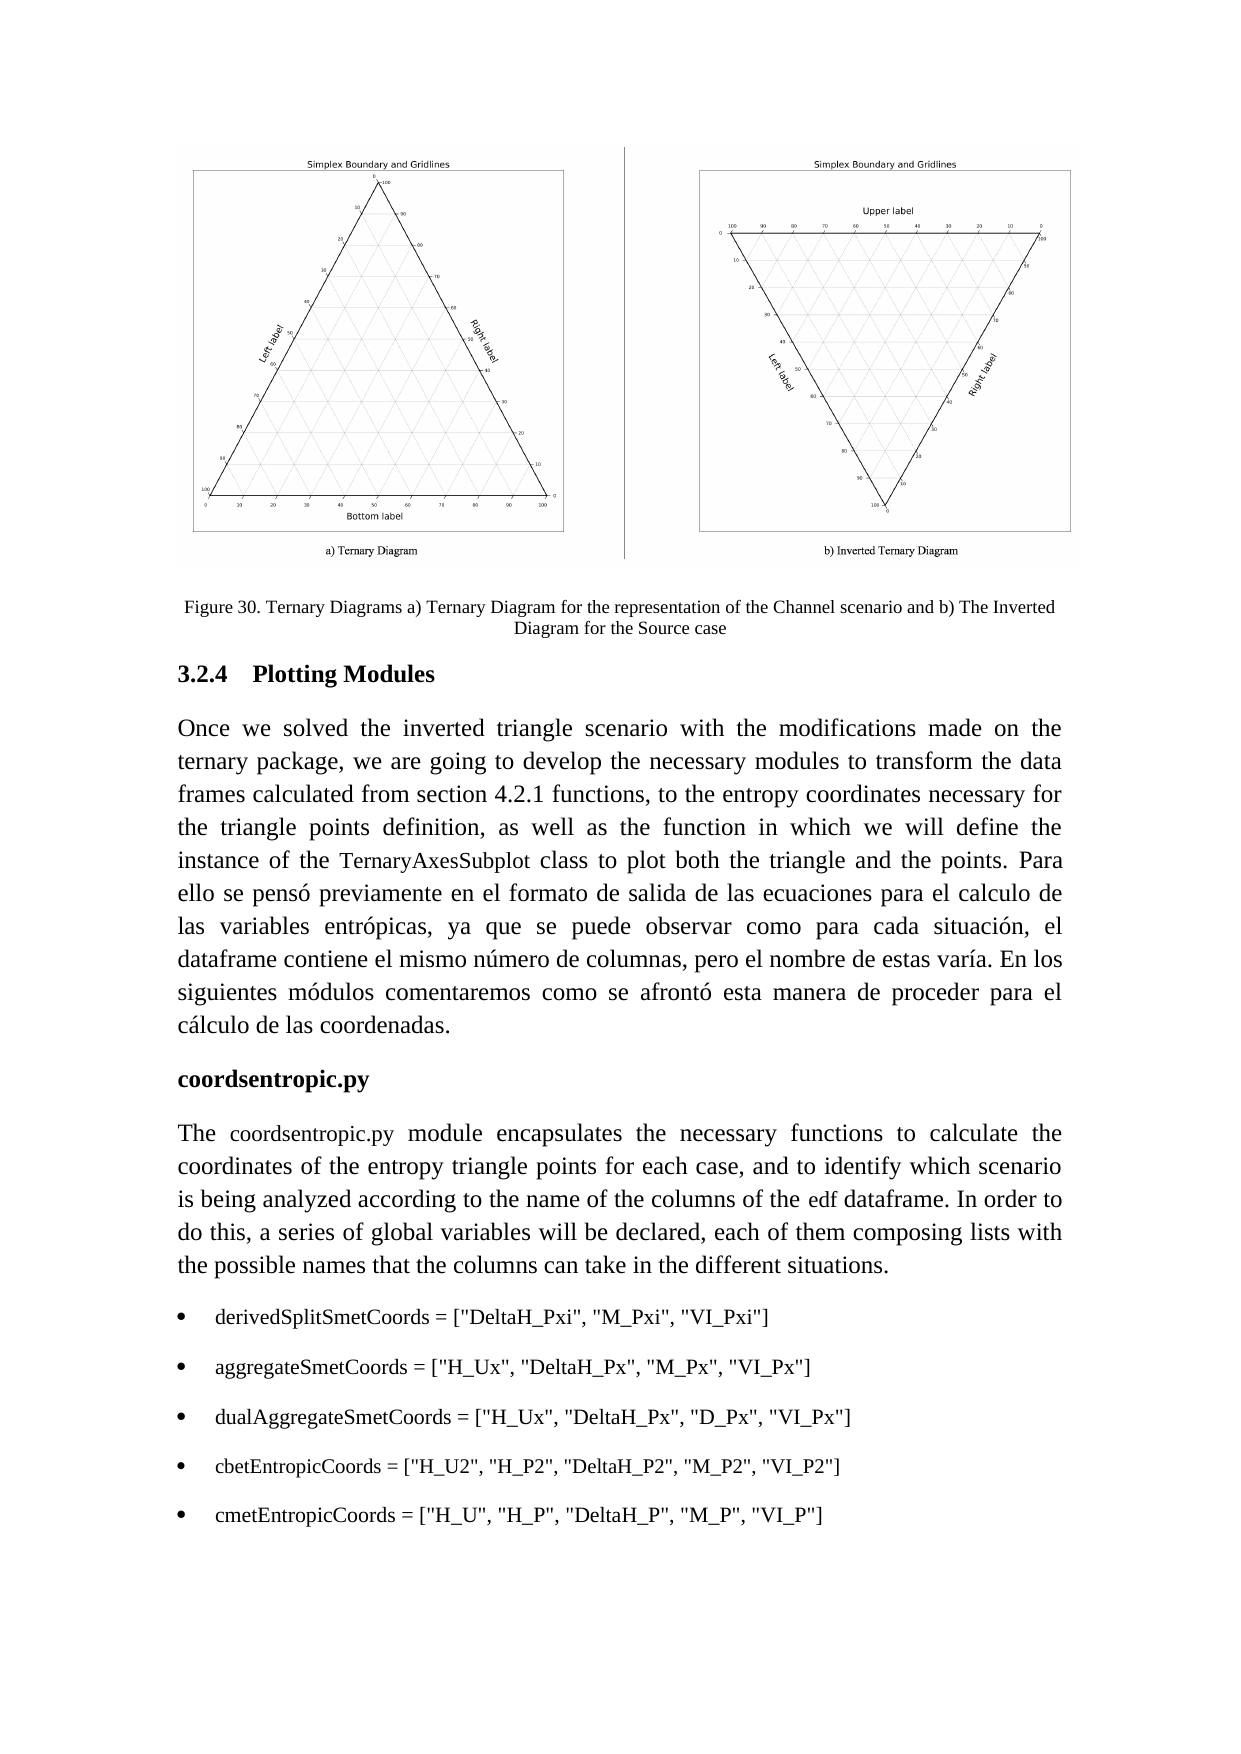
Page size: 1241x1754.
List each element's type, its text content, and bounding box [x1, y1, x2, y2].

list aggregateSmetCoords = ["H_Ux", "DeltaH_Px", "M_Px", "VI_Px"] [177, 1354, 1063, 1379]
text Once we solved the inverted triangle scenario with the modifications made on the ternary package, we are going to develop the necessary modules to transform the data frames calculated from section 4.2.1 functions, to the entropy coordinates necessary for the triangle points definition, as well as the function in which we will define the instance of the TernaryAxesSubplot class to plot both the triangle and the points. Para ello se pensó previamente en el formato de salida de las ecuaciones para el calculo de las variables entrópicas, ya que se puede observar como para cada situación, el dataframe contiene el mismo número de columnas, pero el nombre de estas varía. En los siguientes módulos comentaremos como se afrontó esta manera de proceder para el cálculo de las coordenadas. [177, 713, 1063, 1039]
text Figure 30. Ternary Diagrams a) Ternary Diagram for the representation of the Channel scenario and b) The Inverted Diagram for the Source case [177, 596, 1063, 639]
list dualAggregateSmetCoords = ["H_Ux", "DeltaH_Px", "D_Px", "VI_Px"] [177, 1404, 1063, 1429]
list cbetEntropicCoords = ["H_U2", "H_P2", "DeltaH_P2", "M_P2", "VI_P2"] [177, 1453, 1063, 1478]
list cmetEntropicCoords = ["H_U", "H_P", "DeltaH_P", "M_P", "VI_P"] [177, 1502, 1063, 1527]
subtitle Plotting Modules [177, 659, 1063, 688]
list derivedSplitSmetCoords = ["DeltaH_Pxi", "M_Pxi", "VI_Pxi"] [177, 1304, 1063, 1329]
picture [177, 147, 1083, 571]
text The coordsentropic.py module encapsulates the necessary functions to calculate the coordinates of the entropy triangle points for each case, and to identify which scenario is being analyzed according to the name of the columns of the edf dataframe. In order to do this, a series of global variables will be declared, each of them composing lists with the possible names that the columns can take in the different situations. [177, 1118, 1063, 1279]
text coordsentropic.py [177, 1064, 1063, 1093]
